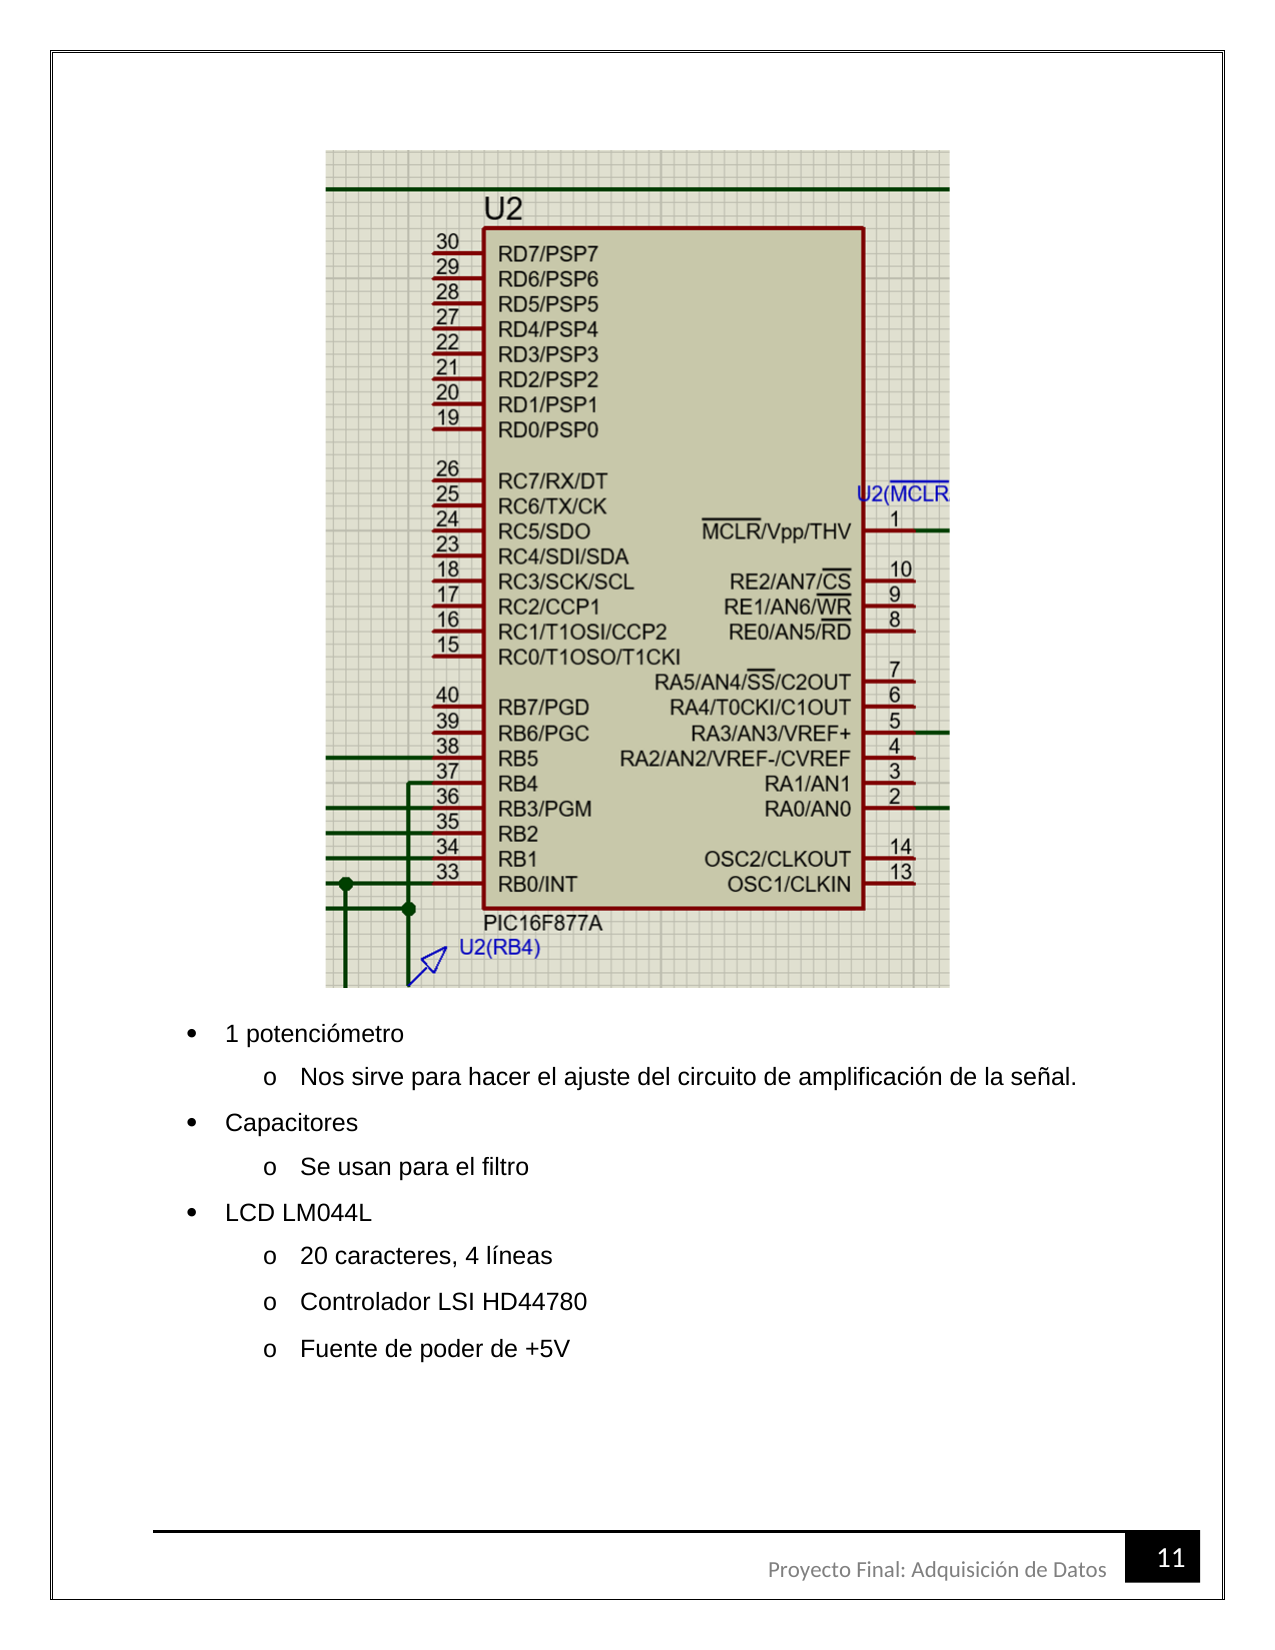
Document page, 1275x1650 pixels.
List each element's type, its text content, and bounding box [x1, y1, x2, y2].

list Nos sirve para hacer el ajuste del circuito de amplificación de la señal. [262, 1062, 1125, 1093]
list LCD LM044L [187, 1198, 1125, 1227]
list Capacitores [187, 1108, 1125, 1137]
list 20 caracteres, 4 líneas [262, 1241, 1125, 1272]
picture [325, 150, 950, 988]
list Controlador LSI HD44780 [262, 1287, 1125, 1318]
list Se usan para el filtro [262, 1151, 1125, 1182]
list Fuente de poder de +5V [262, 1334, 1125, 1365]
list 1 potenciómetro [187, 1019, 1125, 1047]
